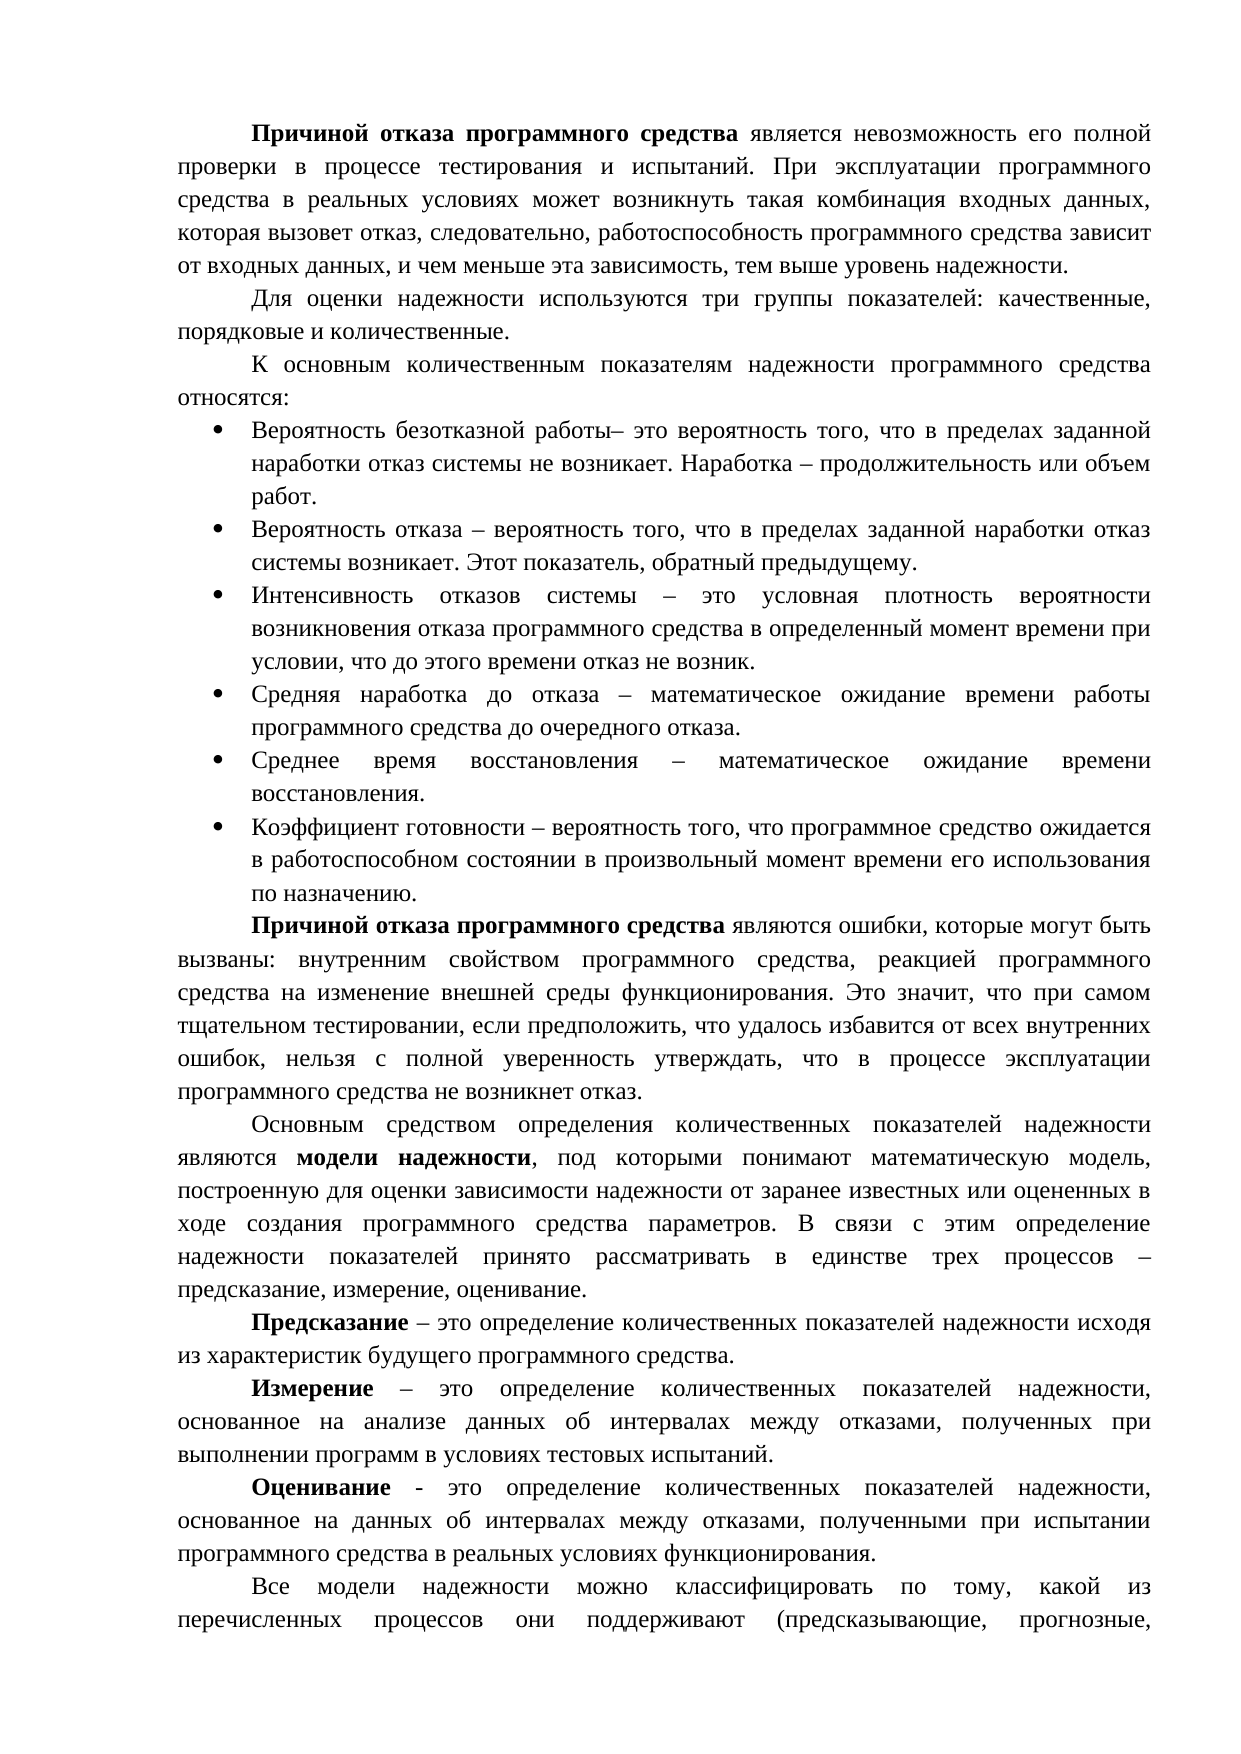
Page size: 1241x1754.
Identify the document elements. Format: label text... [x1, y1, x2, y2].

text Оценивание - это определение количественных показателей надежности, основанное на данных об интервалах между отказами, полученными при испытании программного средства в реальных условиях функционирования. [177, 1472, 1152, 1567]
text Предсказание – это определение количественных показателей надежности исходя из характеристик будущего программного средства. [177, 1307, 1152, 1369]
list Средняя наработка до отказа – математическое ожидание времени работы программного средства до очередного отказа. [213, 679, 1152, 741]
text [177, 1571, 1152, 1633]
text Основным средством определения количественных показателей надежности являются модели надежности, под которыми понимают математическую модель, построенную для оценки зависимости надежности от заранее известных или оцененных в ходе создания программного средства параметров. В связи с этим определение надежности показателей принято рассматривать в единстве трех процессов – предсказание, измерение, оценивание. [177, 1109, 1152, 1303]
text Причиной отказа программного средства является невозможность его полной проверки в процессе тестирования и испытаний. При эксплуатации программного средства в реальных условиях может возникнуть такая комбинация входных данных, которая вызовет отказ, следовательно, работоспособность программного средства зависит от входных данных, и чем меньше эта зависимость, тем выше уровень надежности. [177, 118, 1152, 279]
list Вероятность отказа – вероятность того, что в пределах заданной наработки отказ системы возникает. Этот показатель, обратный предыдущему. [213, 514, 1152, 576]
list Интенсивность отказов системы – это условная плотность вероятности возникновения отказа программного средства в определенный момент времени при условии, что до этого времени отказ не возник. [213, 580, 1152, 675]
text Причиной отказа программного средства являются ошибки, которые могут быть вызваны: внутренним свойством программного средства, реакцией программного средства на изменение внешней среды функционирования. Это значит, что при самом тщательном тестировании, если предположить, что удалось избавится от всех внутренних ошибок, нельзя с полной уверенность утверждать, что в процессе эксплуатации программного средства не возникнет отказ. [177, 911, 1152, 1104]
text Измерение – это определение количественных показателей надежности, основанное на анализе данных об интервалах между отказами, полученных при выполнении программ в условиях тестовых испытаний. [177, 1373, 1152, 1468]
list Вероятность безотказной работы– это вероятность того, что в пределах заданной наработки отказ системы не возникает. Наработка – продолжительность или объем работ. [213, 415, 1152, 510]
text Для оценки надежности используются три группы показателей: качественные, порядковые и количественные. [177, 283, 1152, 345]
list Среднее время восстановления – математическое ожидание времени восстановления. [213, 746, 1152, 807]
text К основным количественным показателям надежности программного средства относятся: [177, 349, 1152, 411]
list Коэффициент готовности – вероятность того, что программное средство ожидается в работоспособном состоянии в произвольный момент времени его использования по назначению. [213, 812, 1152, 906]
